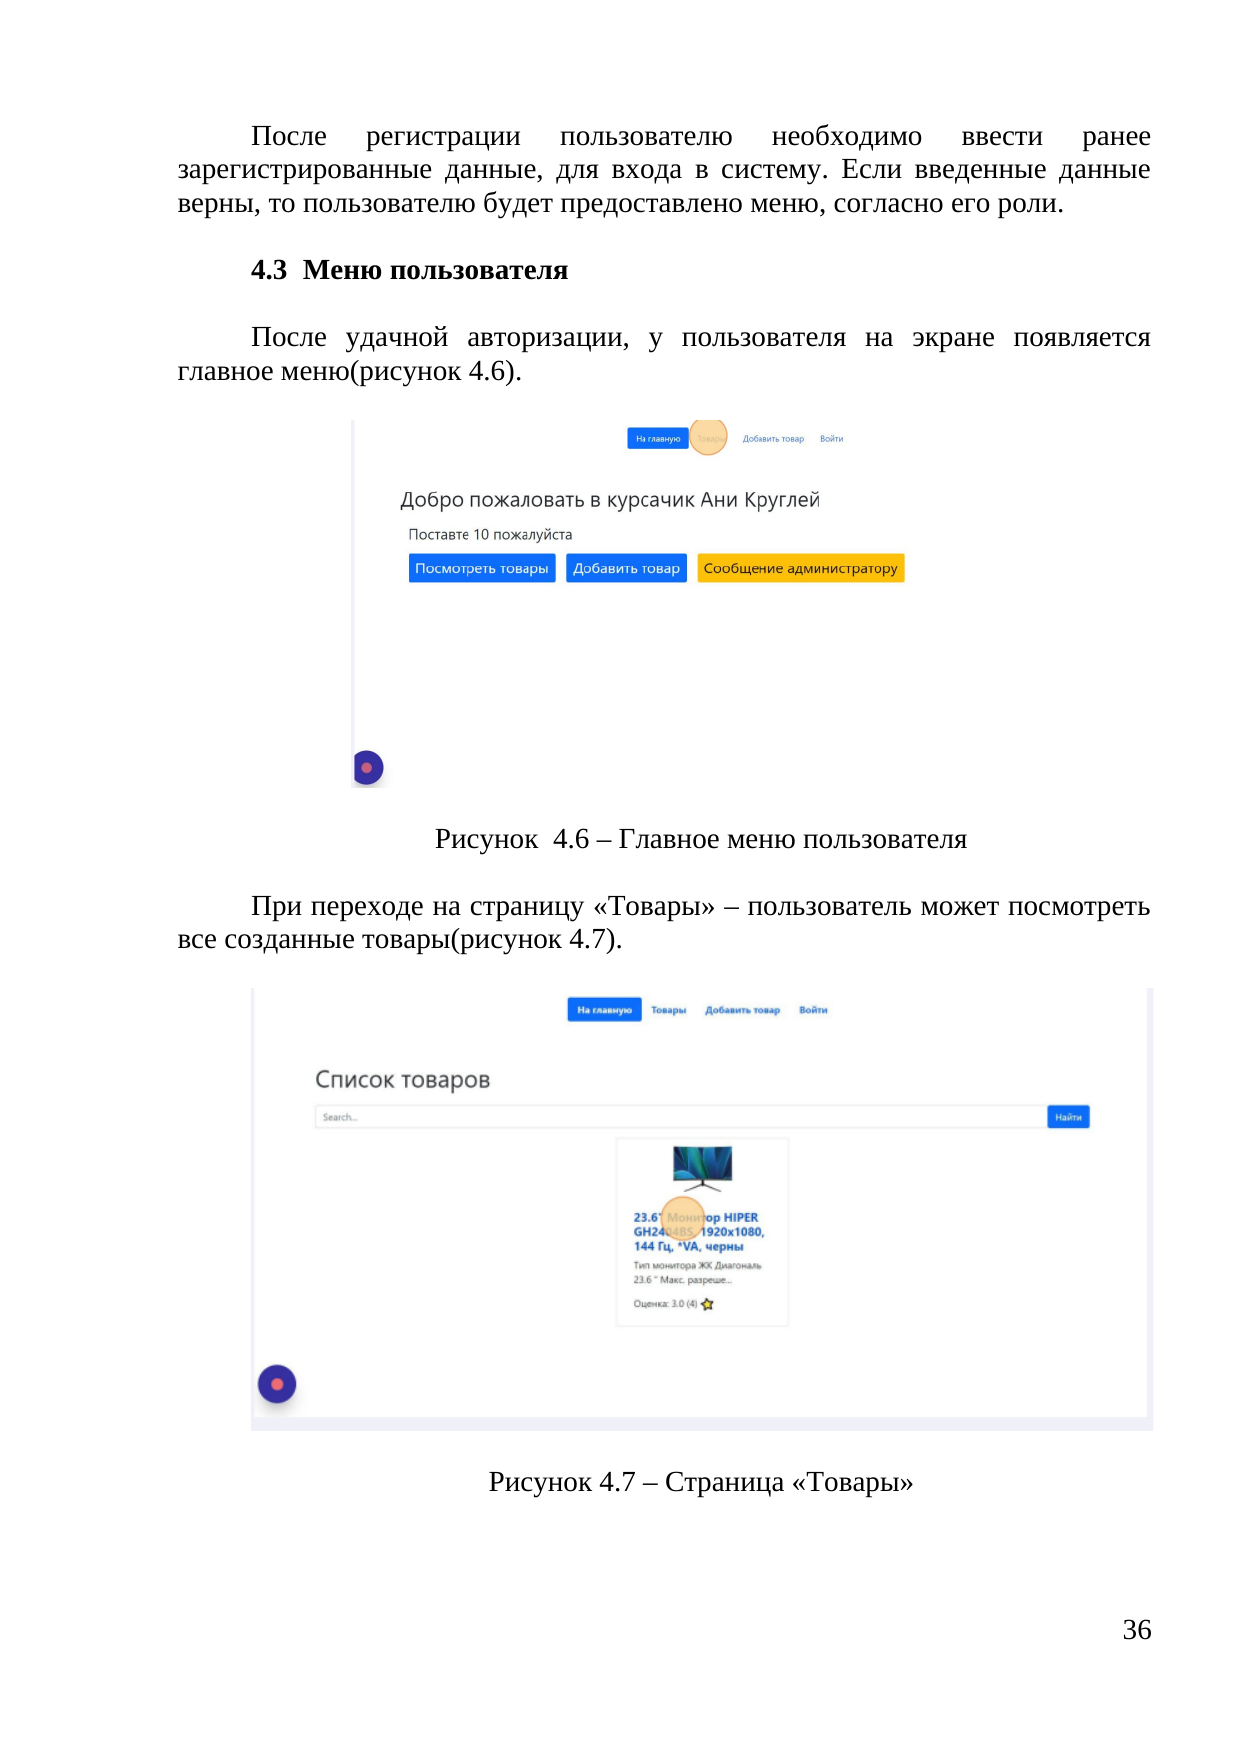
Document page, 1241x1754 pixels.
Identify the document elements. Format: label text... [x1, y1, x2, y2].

list После удачной авторизации, у пользователя на экране появляется главное меню(рисунок 4.6). [177, 319, 1152, 386]
text Рисунок 4.6 – Главное меню пользователя [177, 821, 1152, 854]
picture [351, 420, 1052, 788]
text Рисунок 4.7 – Страница «Товары» [177, 1464, 1152, 1498]
list После регистрации пользователю необходимо ввести ранее зарегистрированные данные, для входа в систему. Если введенные данные верны, то пользователю будет предоставлено меню, согласно его роли. [177, 118, 1152, 219]
text При переходе на страницу «Товары» – пользователь может посмотреть все созданные товары(рисунок 4.7). [177, 888, 1152, 955]
picture [250, 988, 1154, 1431]
list Меню пользователя [177, 252, 1152, 286]
